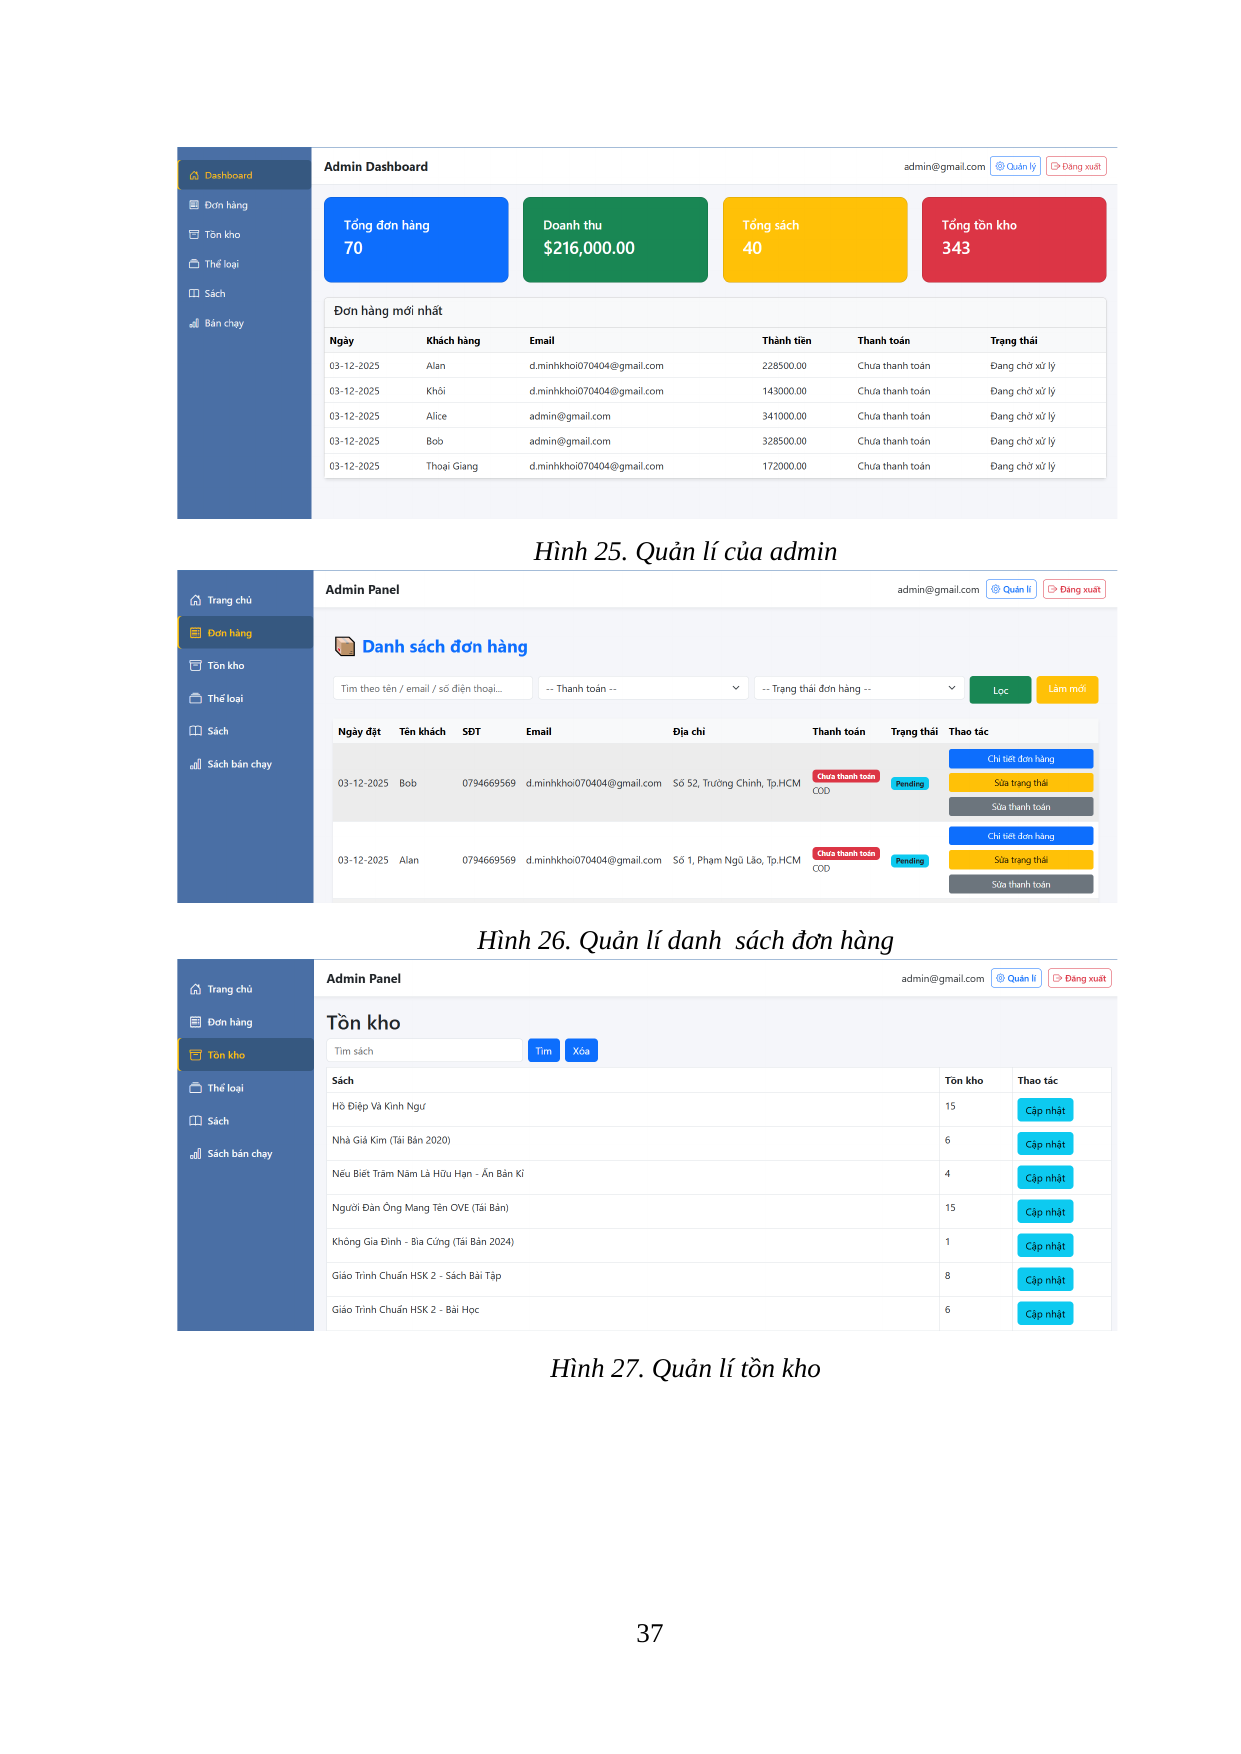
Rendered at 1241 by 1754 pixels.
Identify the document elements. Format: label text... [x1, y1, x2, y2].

text Quản lí danh sách đơn hàng [302, 924, 1122, 955]
picture [177, 959, 1118, 1331]
text Quản lí tồn kho [302, 1352, 1122, 1383]
picture [177, 570, 1118, 903]
picture [177, 147, 1118, 519]
text Quản lí của admin [302, 535, 1122, 566]
